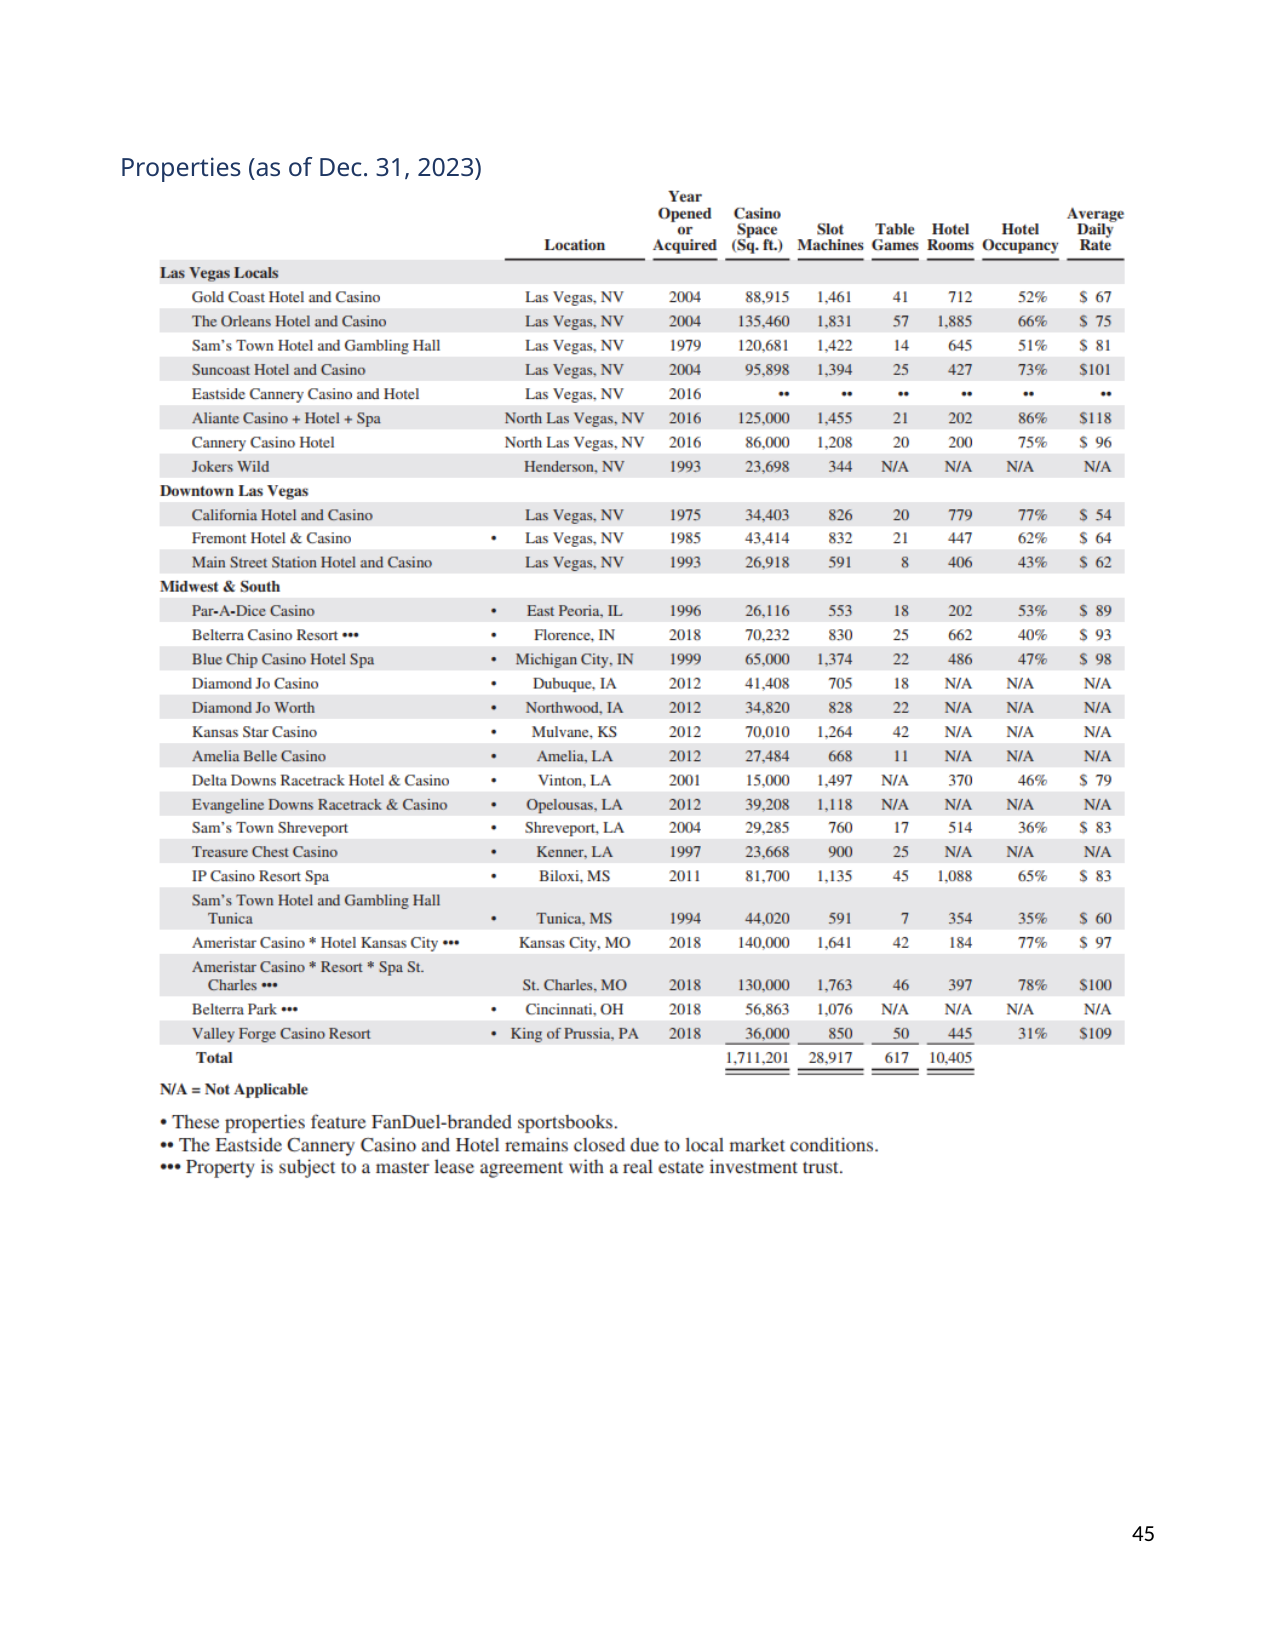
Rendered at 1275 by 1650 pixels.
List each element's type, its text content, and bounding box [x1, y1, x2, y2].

picture [150, 186, 1125, 1189]
subtitle Properties (as of Dec. 31, 2023) [120, 150, 1155, 184]
